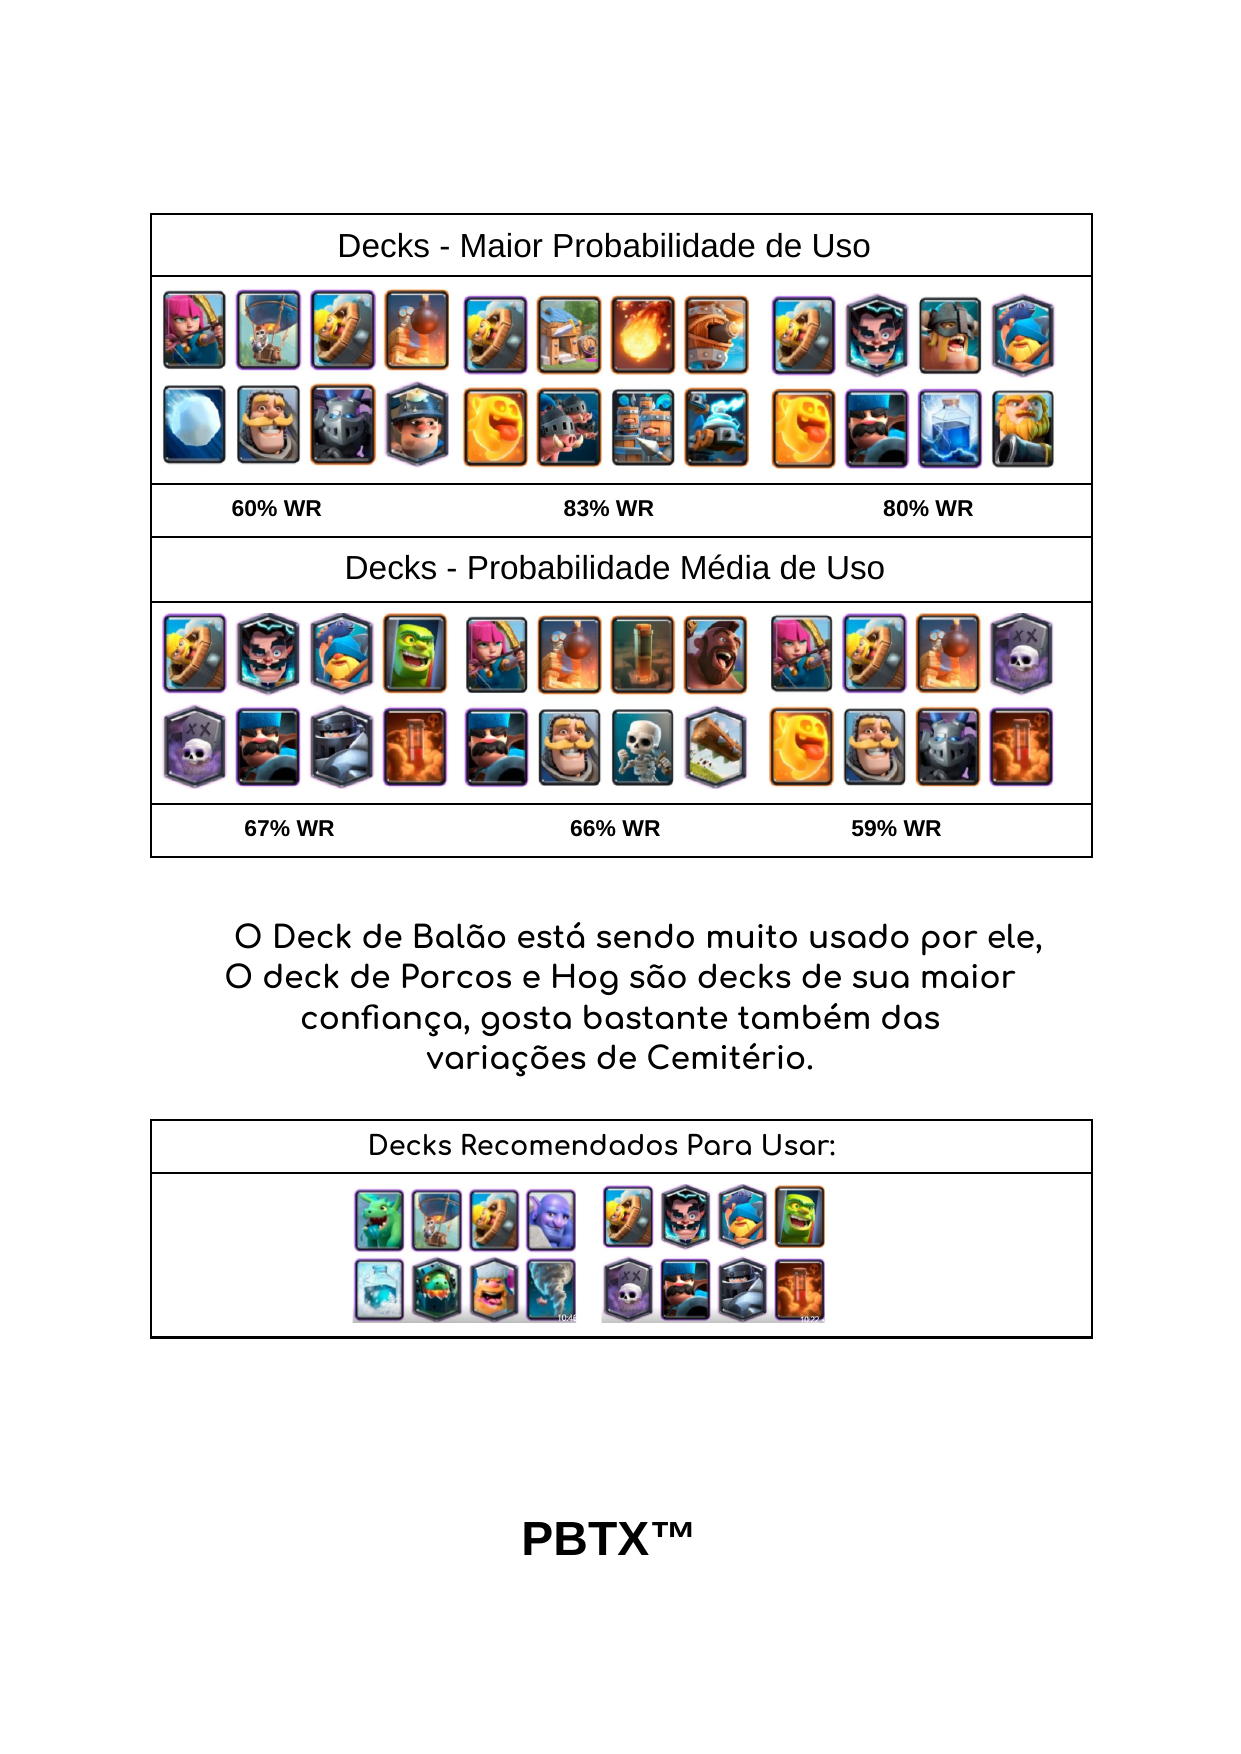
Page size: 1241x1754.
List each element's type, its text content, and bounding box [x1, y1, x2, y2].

picture [461, 293, 750, 469]
table_cell [152, 277, 1091, 483]
picture [601, 1184, 826, 1323]
picture [768, 613, 1056, 789]
text O Deck de Balão está sendo muito usado por ele, [150, 921, 1090, 956]
picture [161, 287, 449, 469]
table_header Decks - Maior Probabilidade de Uso [152, 215, 1091, 275]
table_cell 60% WR 83% WR 80% WR [152, 485, 1091, 536]
table_cell Decks - Probabilidade Média de Uso [152, 538, 1091, 601]
text O deck de Porcos e Hog são decks de sua maior confiança, gosta bastante também das [150, 961, 1090, 1036]
picture [768, 293, 1056, 469]
table_cell [152, 1174, 1091, 1336]
text PBTX™ [150, 1510, 1090, 1565]
picture [161, 613, 449, 789]
table_cell 67% WR 66% WR 59% WR [152, 805, 1091, 856]
picture [352, 1188, 577, 1323]
text variações de Cemitério. [150, 1042, 1090, 1077]
table_header Decks Recomendados Para Usar: [152, 1121, 1091, 1172]
table_cell [152, 603, 1091, 803]
picture [461, 613, 750, 789]
